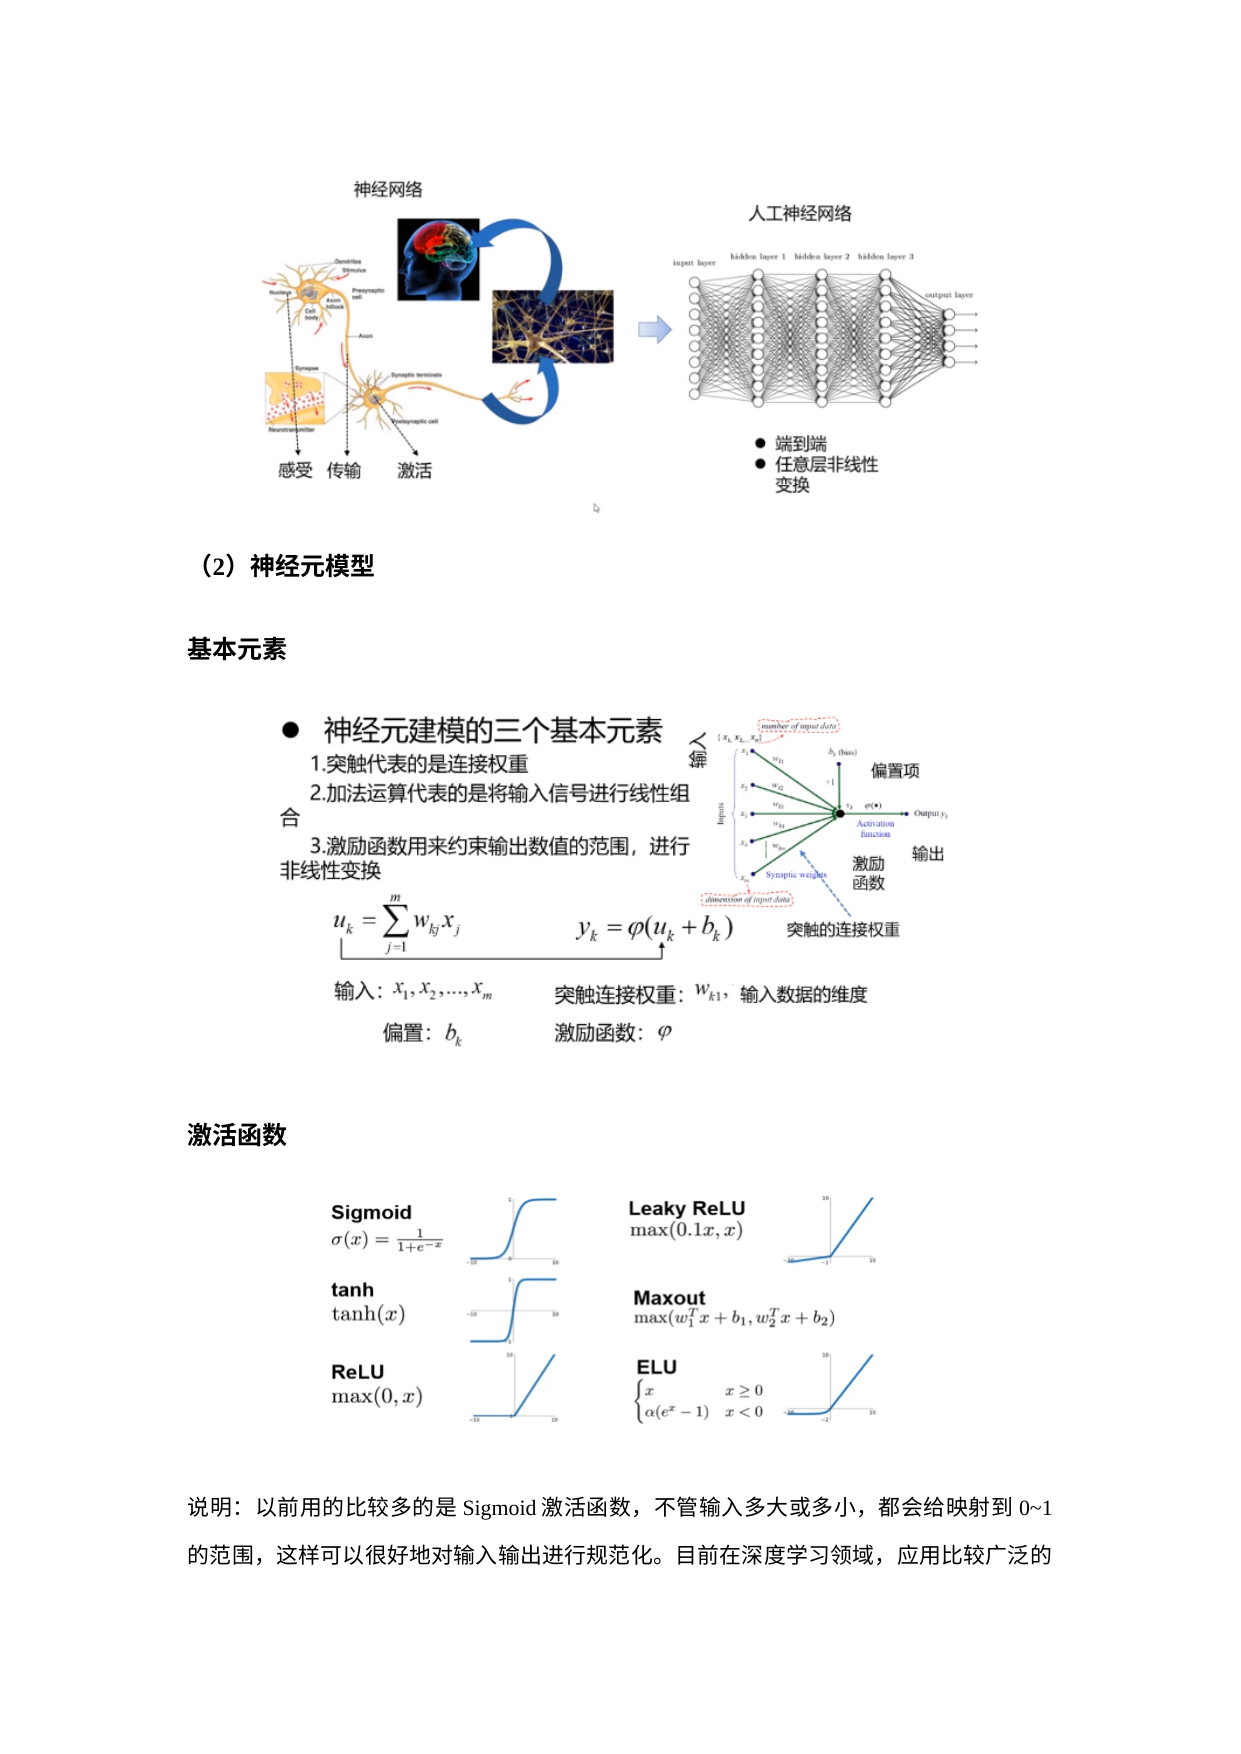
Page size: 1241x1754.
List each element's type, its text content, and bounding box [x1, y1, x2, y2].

picture [319, 1184, 921, 1449]
subtitle （2）神经元模型 [187, 532, 1053, 597]
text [187, 1489, 1053, 1570]
subtitle 基本元素 [187, 615, 1053, 680]
subtitle 激活函数 [187, 1101, 1053, 1166]
picture [244, 162, 996, 516]
picture [257, 698, 983, 1072]
